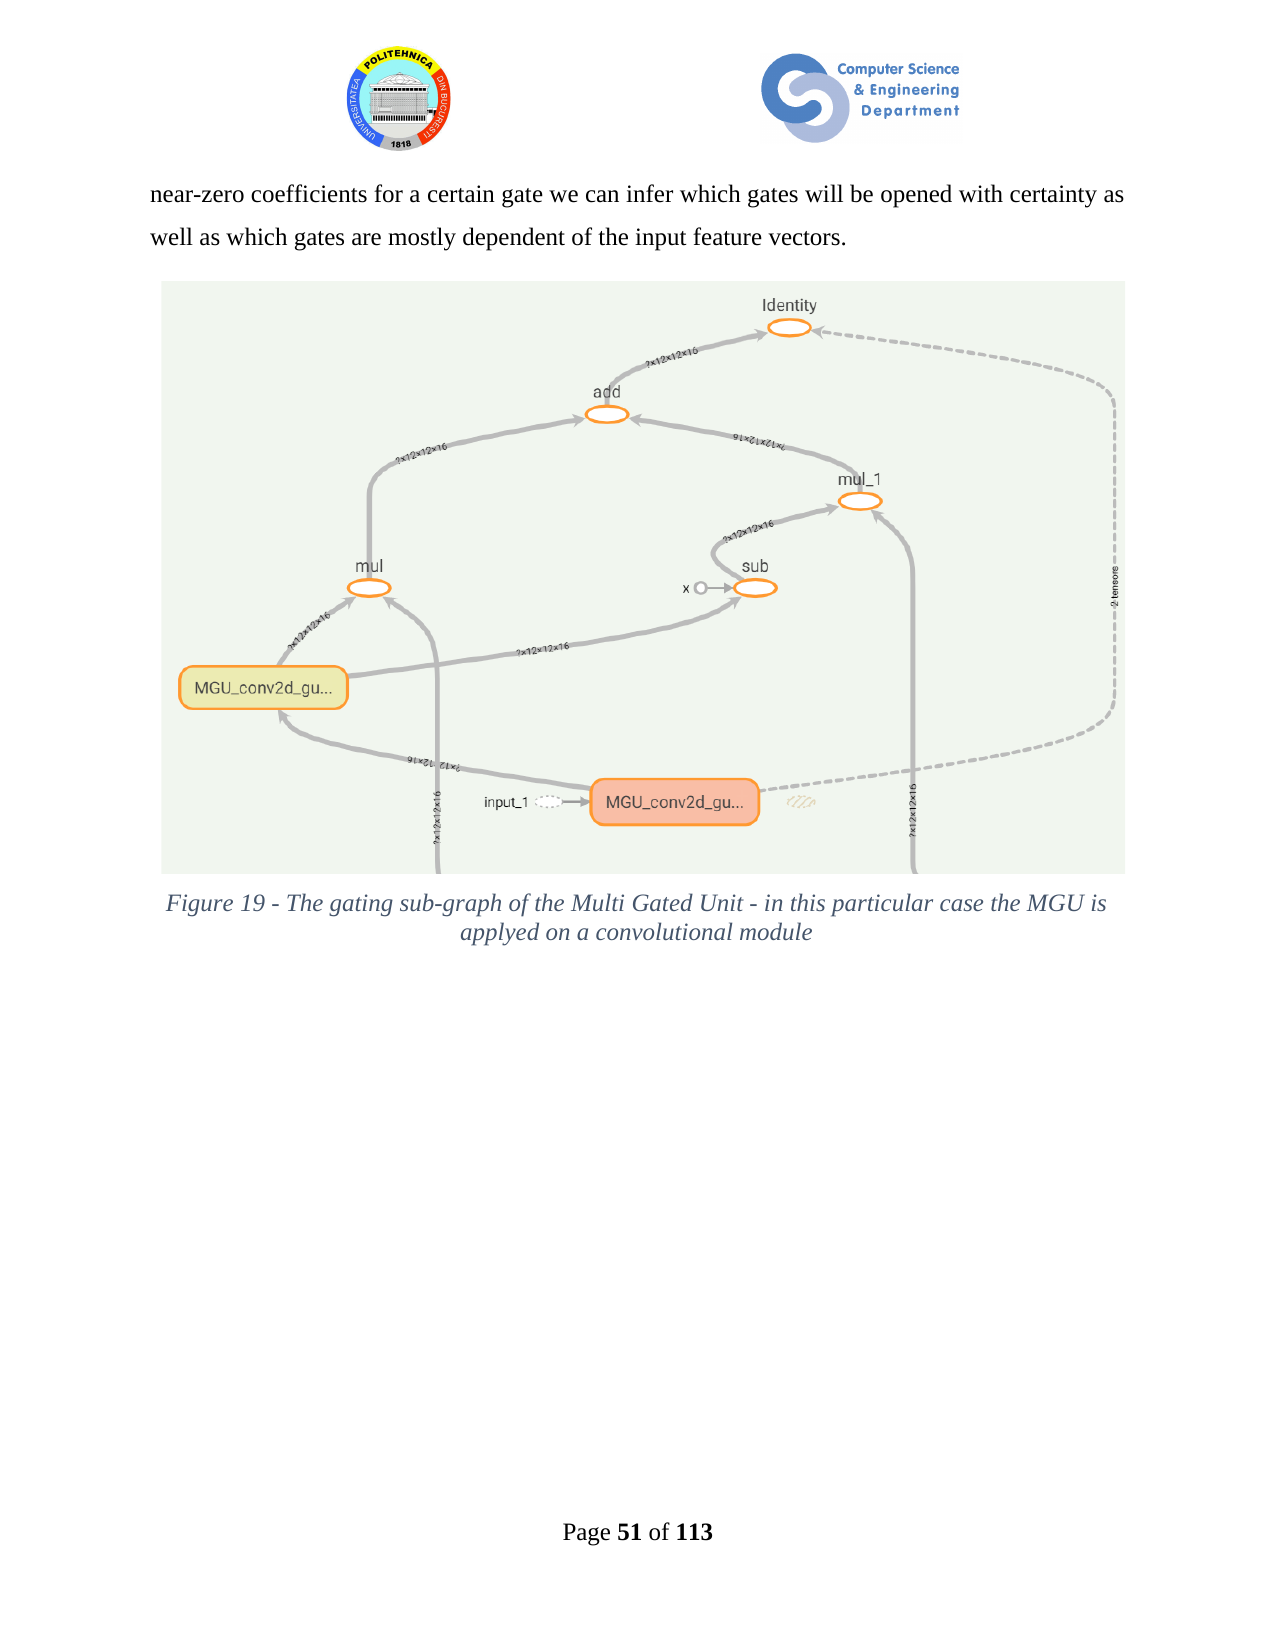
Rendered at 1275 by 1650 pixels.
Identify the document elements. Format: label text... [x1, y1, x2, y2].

picture [346, 46, 451, 151]
picture [760, 53, 963, 144]
picture [161, 281, 1125, 874]
